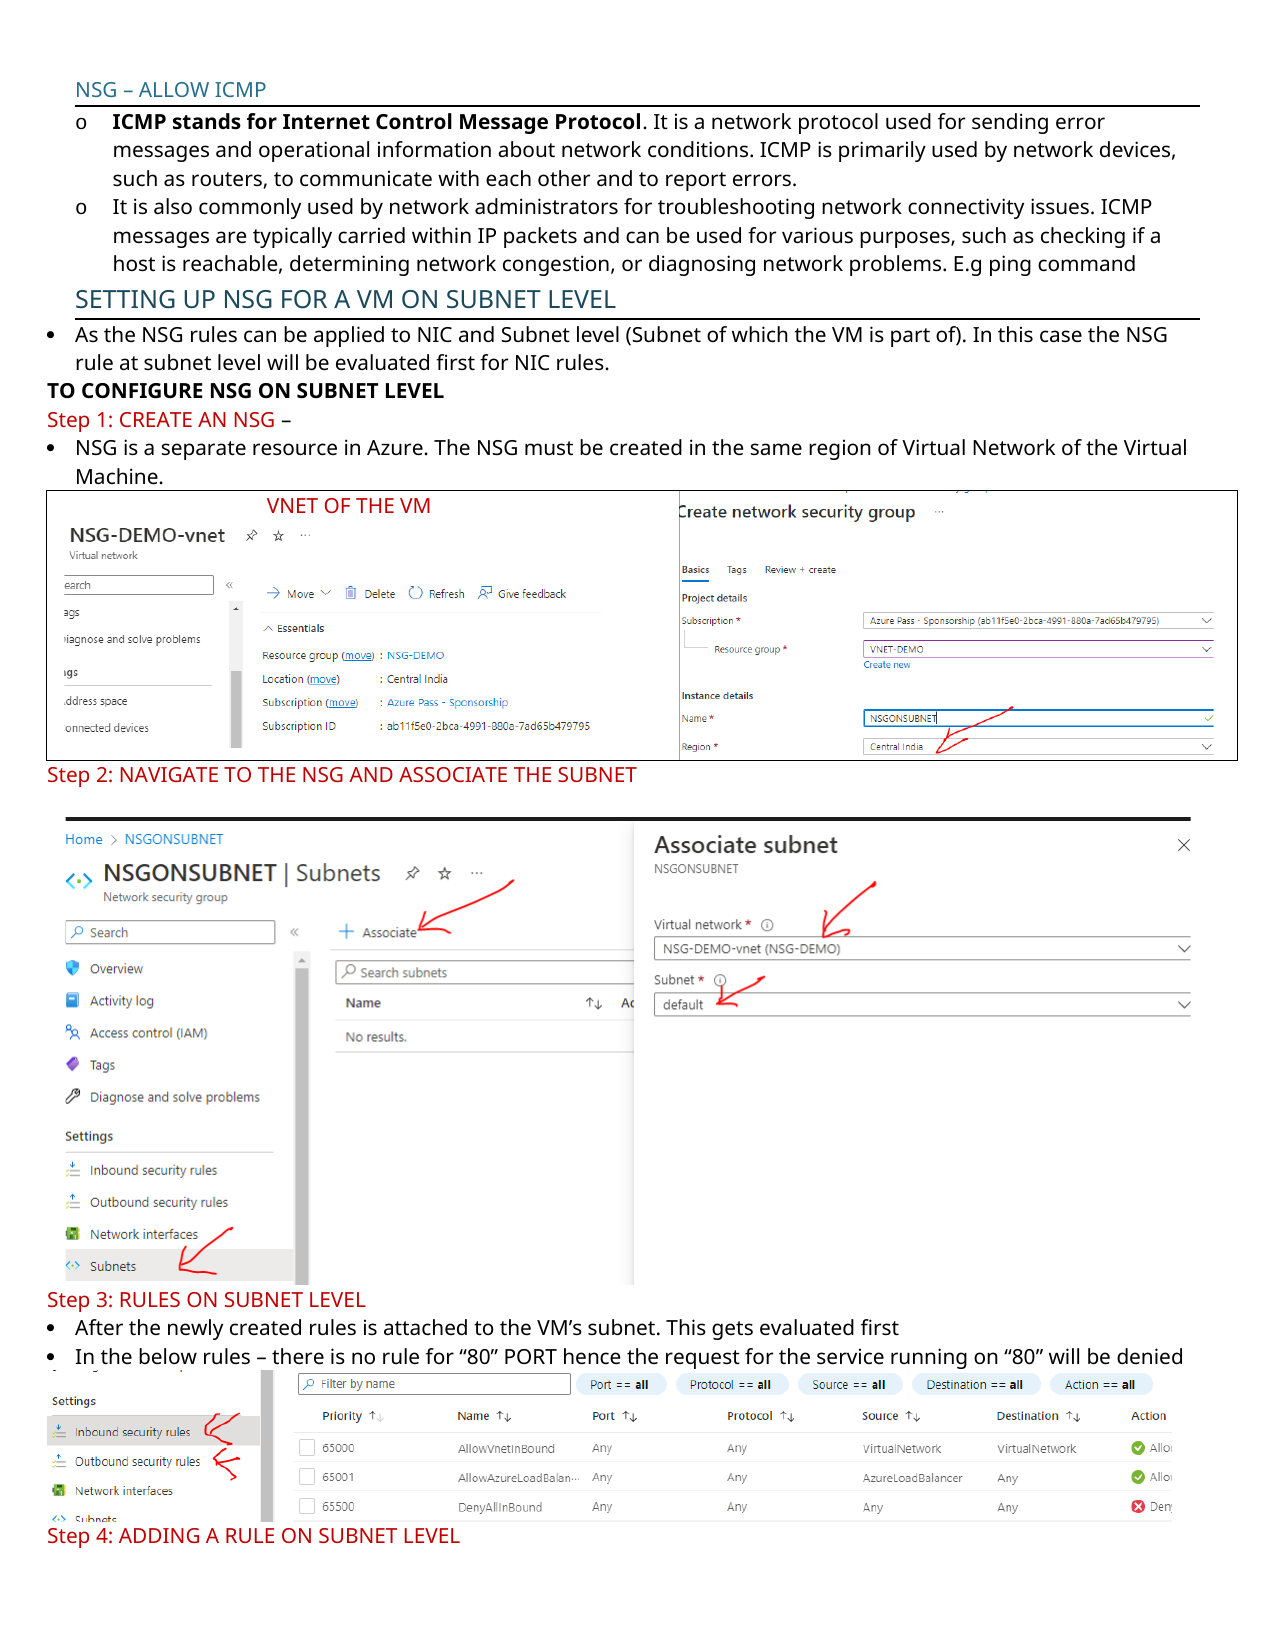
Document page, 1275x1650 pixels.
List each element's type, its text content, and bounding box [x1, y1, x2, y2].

text Step 3: RULES ON SUBNET LEVEL [47, 1285, 1200, 1313]
text TO CONFIGURE NSG ON SUBNET LEVEL [47, 377, 1200, 405]
table_header [1214, 491, 1237, 759]
picture [46, 1370, 1172, 1522]
text Step 2: NAVIGATE TO THE NSG AND ASSOCIATE THE SUBNET [47, 761, 1200, 789]
text Step 1: CREATE AN NSG – [47, 405, 1200, 433]
picture [65, 817, 1191, 1285]
subtitle SETTING UP NSG FOR A VM ON SUBNET LEVEL [75, 282, 1200, 318]
text Step 4: ADDING A RULE ON SUBNET LEVEL [47, 1521, 1200, 1550]
list NSG is a separate resource in Azure. The NSG must be created in the same region of Virtual Network of the Virtual Machine. [47, 433, 1200, 490]
list It is also commonly used by network administrators for troubleshooting network connectivity issues. ICMP messages are typically carried within IP packets and can be used for various purposes, such as checking if a host is reachable, determining network congestion, or diagnosing network problems. E.g ping command [75, 192, 1200, 278]
picture [679, 491, 1214, 760]
subtitle NSG – ALLOW ICMP [75, 75, 1200, 105]
list In the below rules – there is no rule for “80” PORT hence the request for the service running on “80” will be denied [47, 1342, 1200, 1370]
list As the NSG rules can be applied to NIC and Subnet level (Subnet of which the VM is part of). In this case the NSG rule at subnet level will be evaluated first for NIC rules. [47, 320, 1200, 377]
list ICMP stands for Internet Control Message Protocol. It is a network protocol used for sending error messages and operational information about network conditions. ICMP is primarily used by network devices, such as routers, to communicate with each other and to report errors. [75, 107, 1200, 192]
list After the newly created rules is attached to the VM’s subnet. This gets evaluated first [47, 1313, 1200, 1342]
picture [64, 520, 602, 748]
table_header VNET OF THE VM [47, 491, 679, 759]
